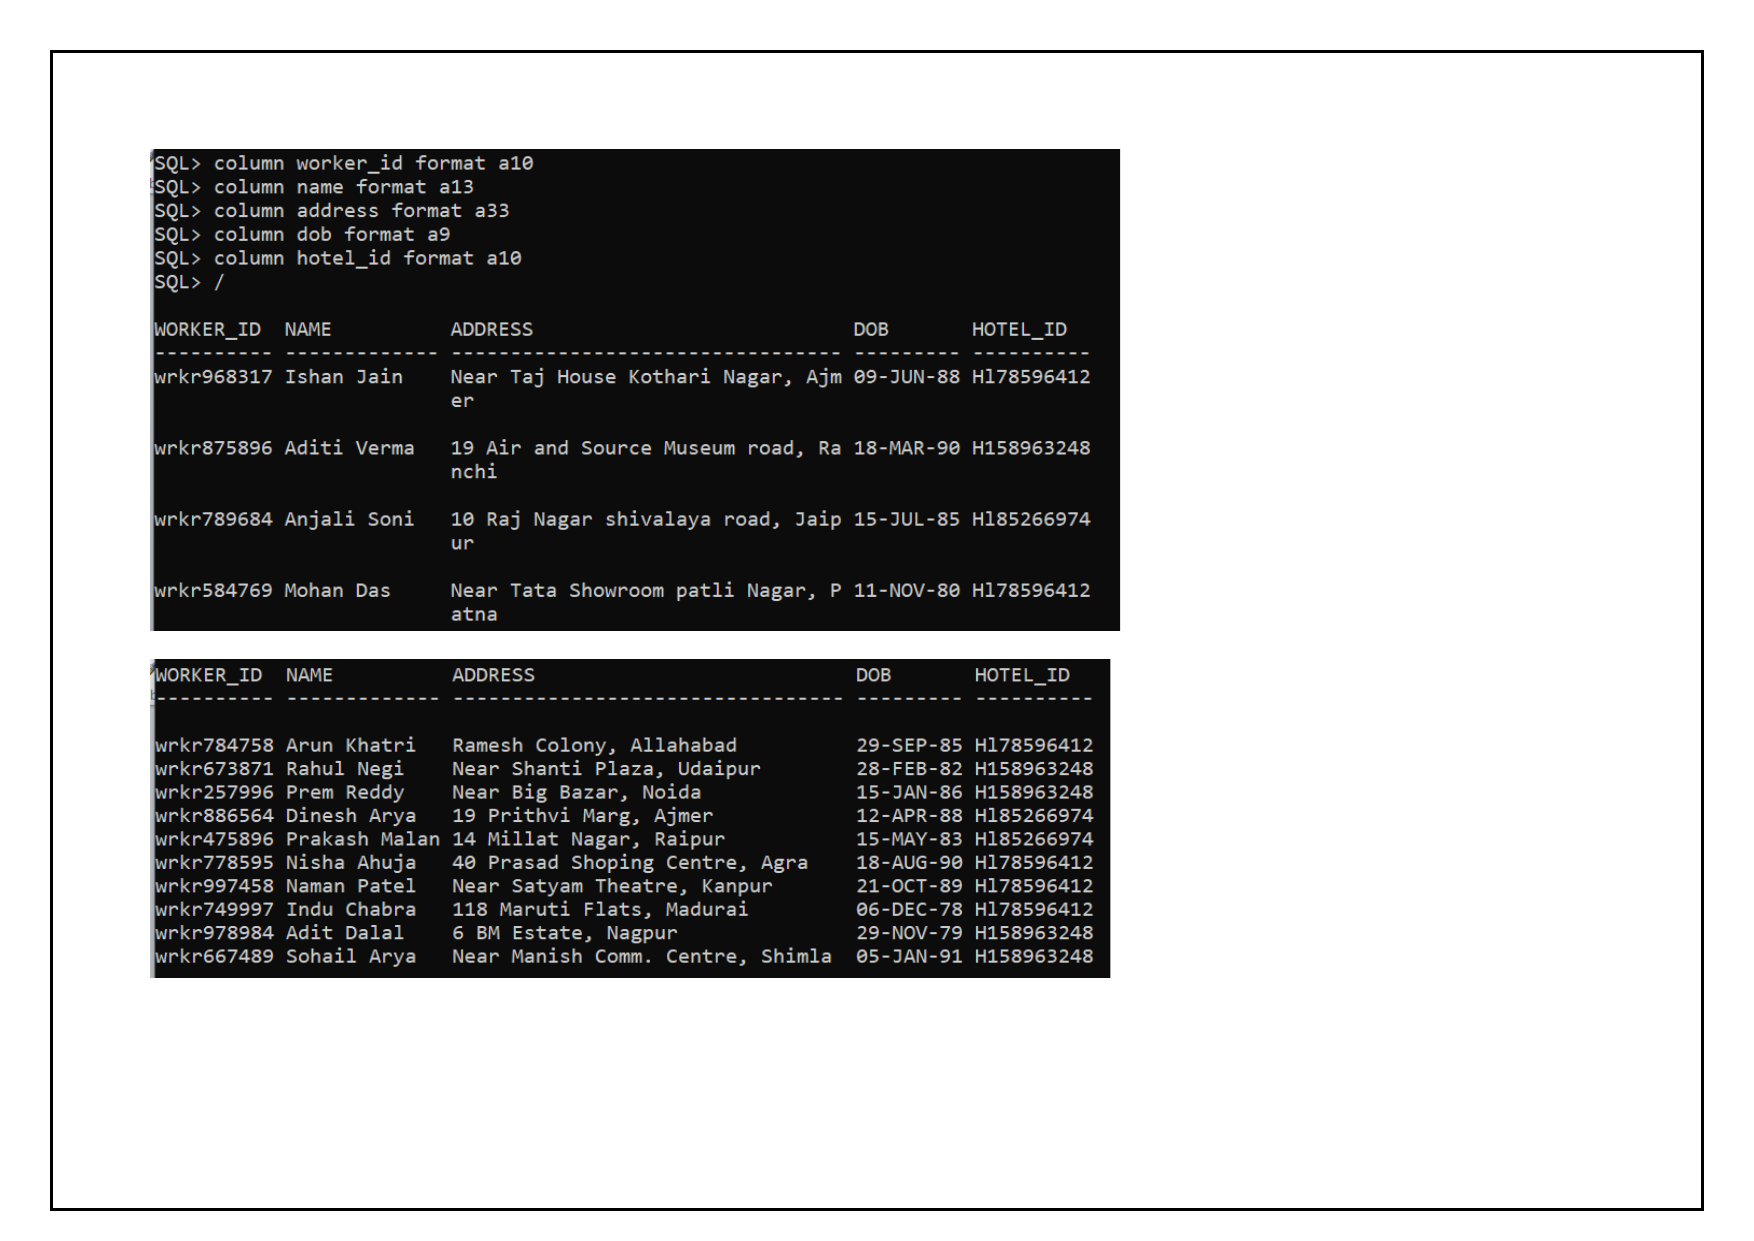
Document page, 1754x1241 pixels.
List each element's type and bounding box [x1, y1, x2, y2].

picture [150, 659, 1111, 978]
picture [150, 149, 1121, 631]
